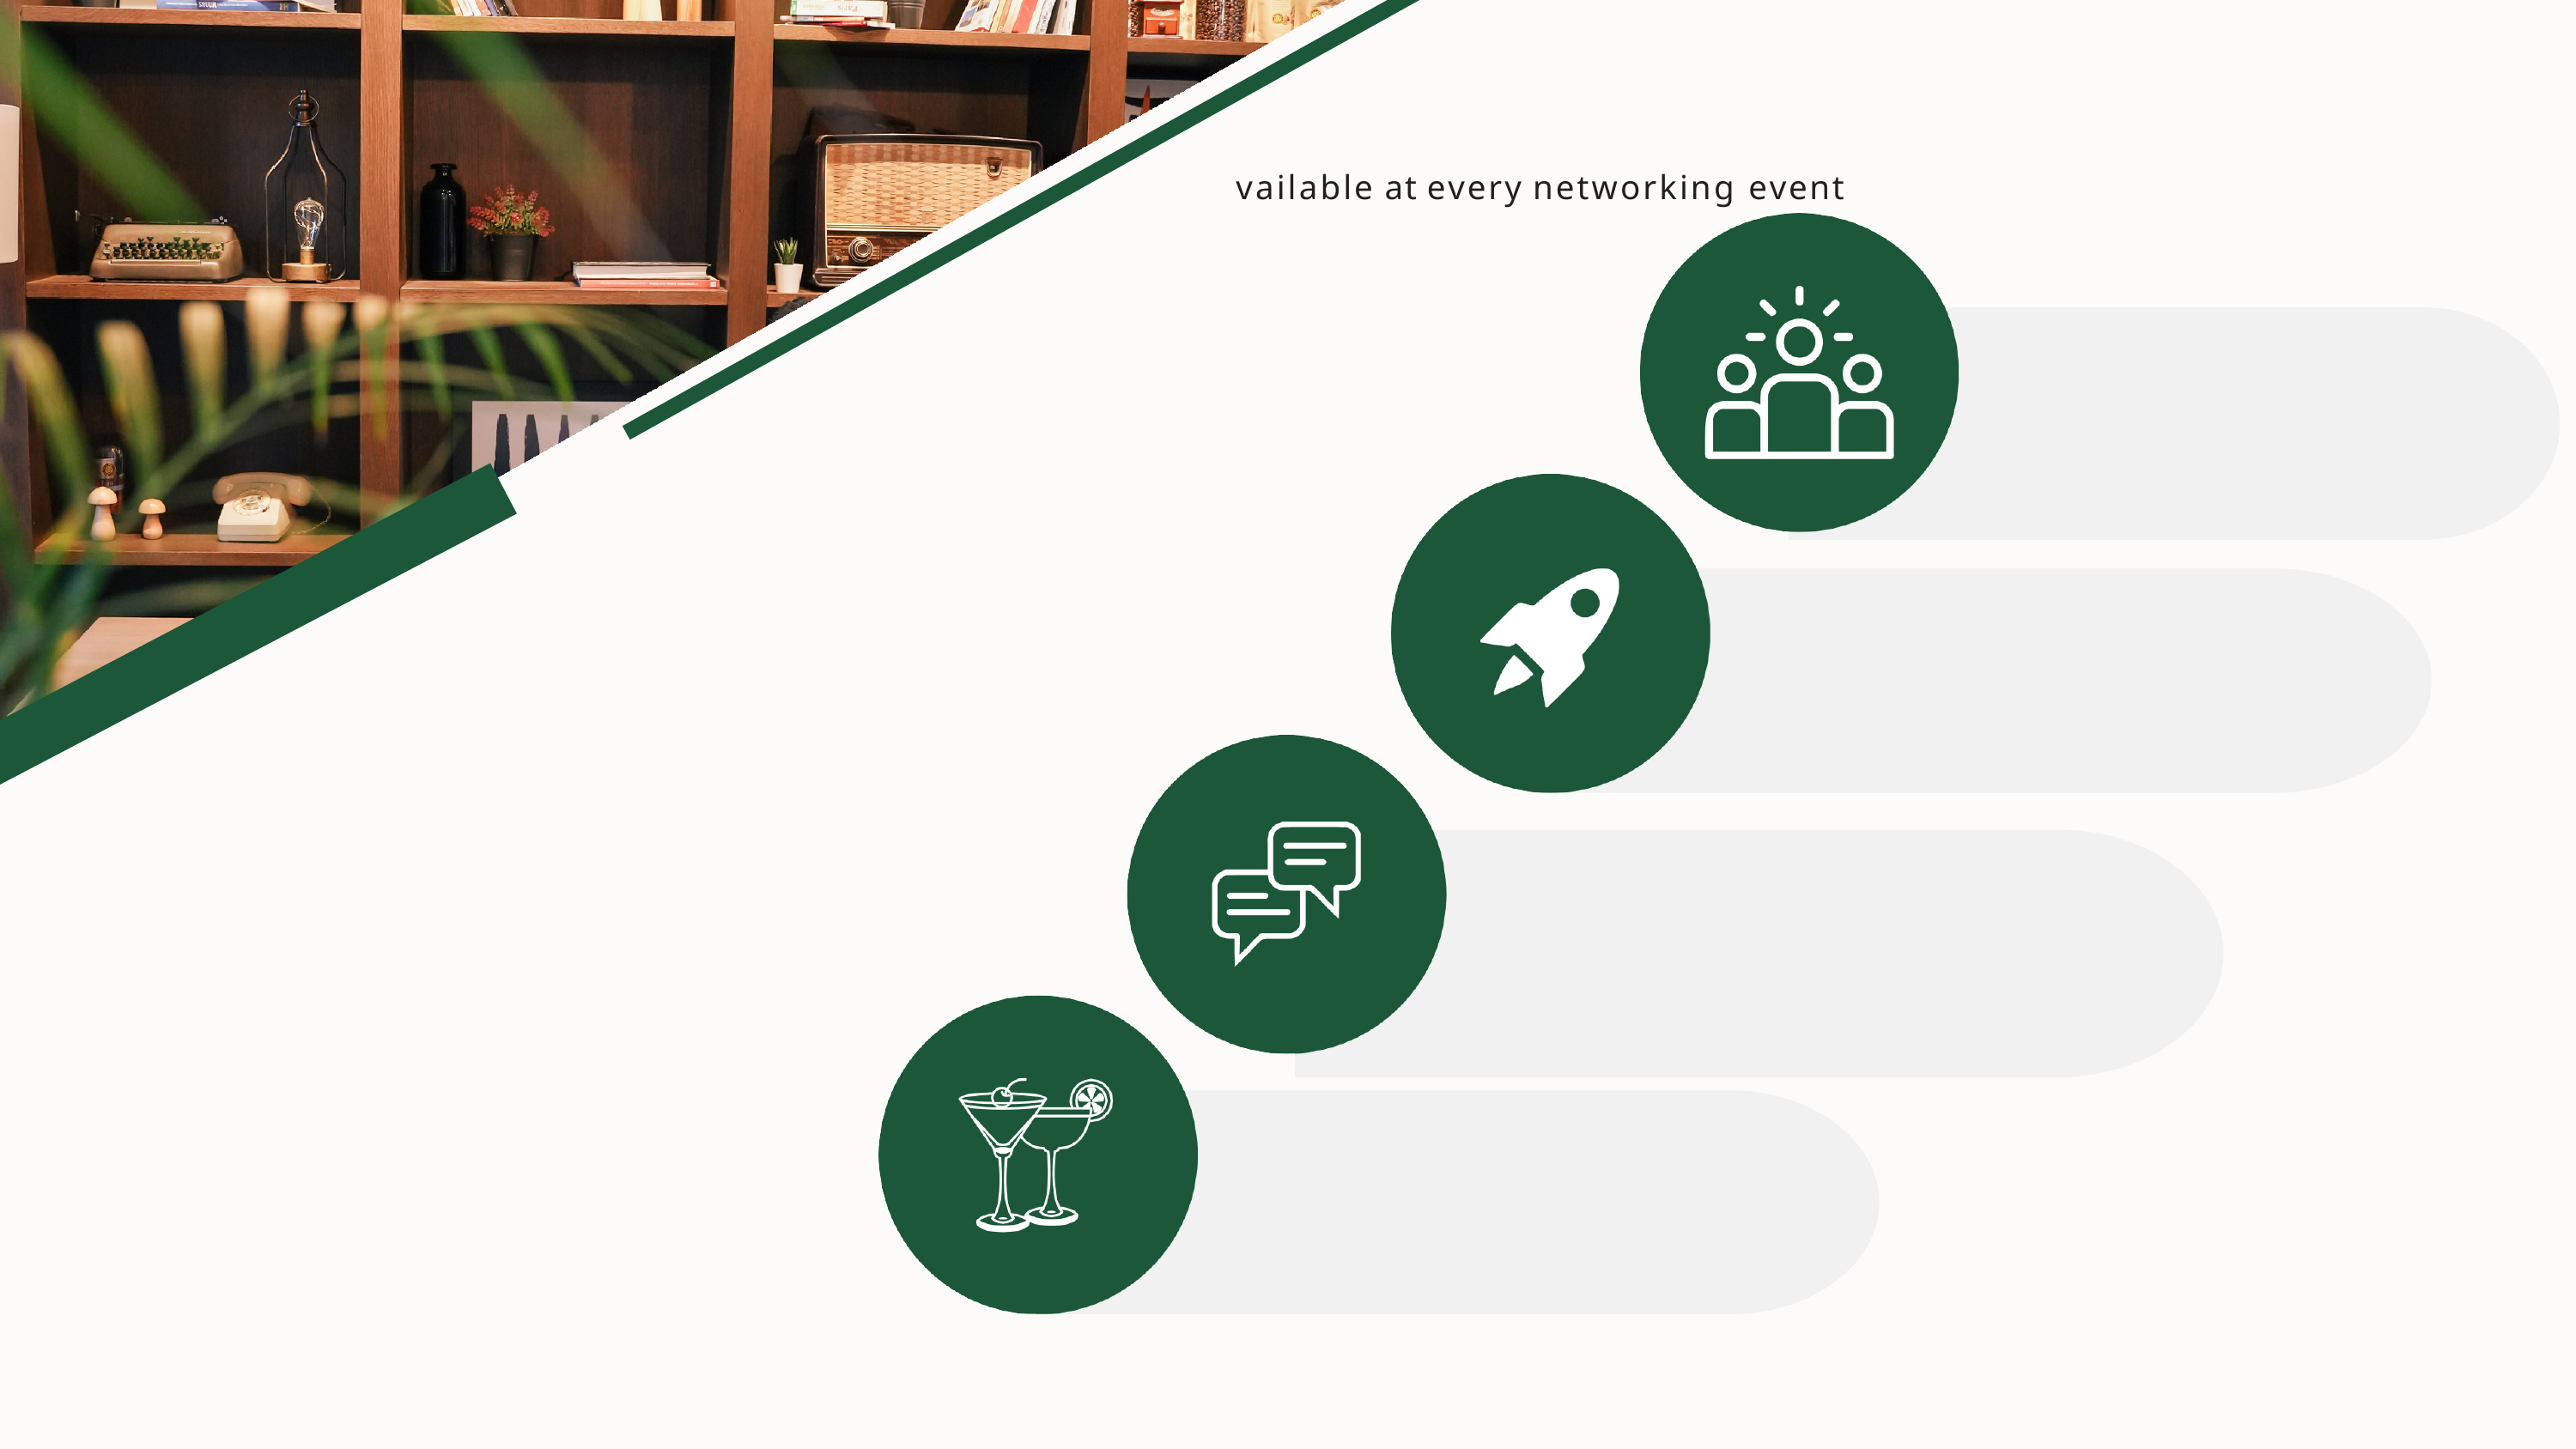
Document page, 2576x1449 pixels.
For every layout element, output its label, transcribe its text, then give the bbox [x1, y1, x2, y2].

text available at every networking event [1236, 165, 1893, 209]
picture [0, 0, 2560, 1314]
